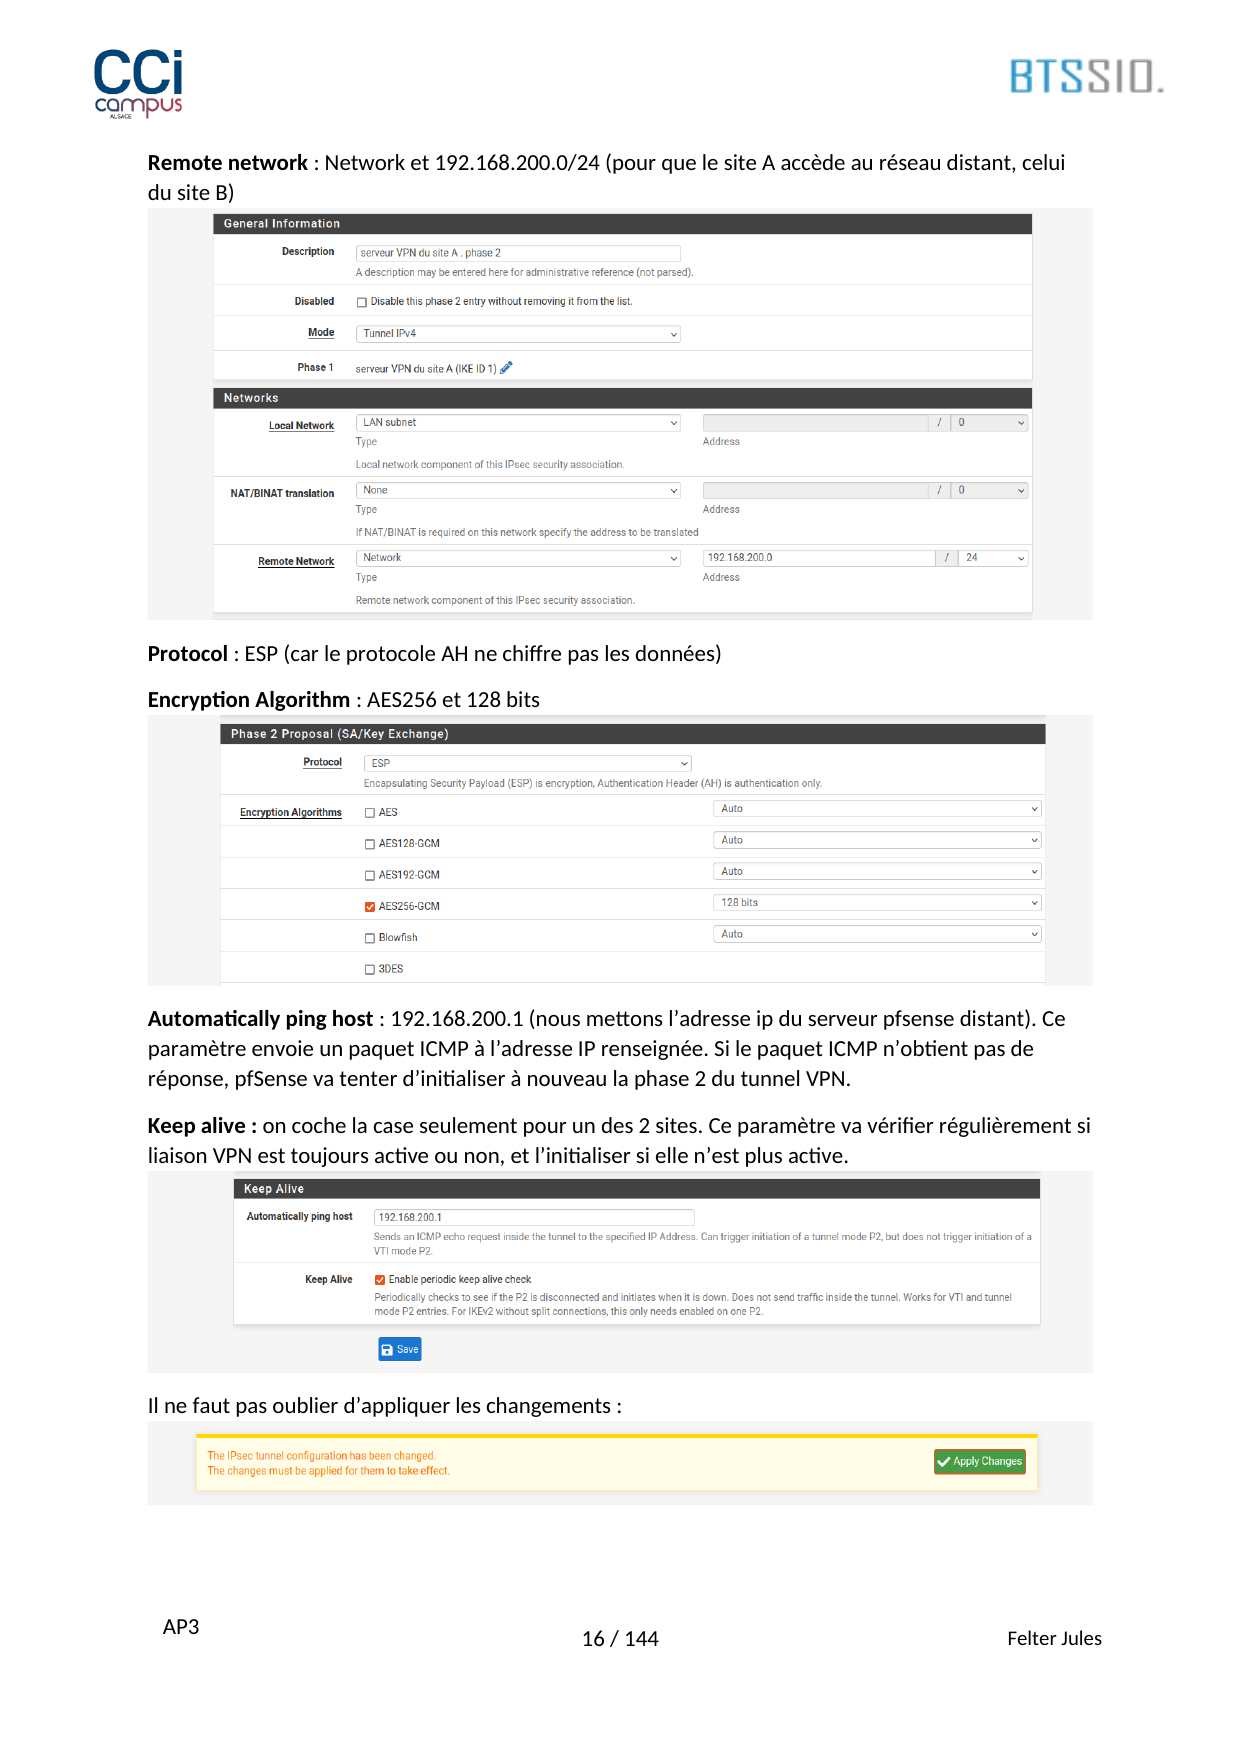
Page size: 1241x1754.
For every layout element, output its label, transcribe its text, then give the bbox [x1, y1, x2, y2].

picture [147, 1171, 1093, 1373]
text Remote network : Network et 192.168.200.0/24 (pour que le site A accède au réseau distant, celui du site B) [148, 148, 1093, 208]
picture [147, 208, 1093, 620]
text Keep alive : on coche la case seulement pour un des 2 sites. Ce paramètre va vérifier régulièrement si liaison VPN est toujours active ou non, et l’initialiser si elle n’est plus active. [148, 1111, 1093, 1171]
picture [1004, 46, 1169, 104]
text Automatically ping host : 192.168.200.1 (nous mettons l’adresse ip du serveur pfsense distant). Ce paramètre envoie un paquet ICMP à l’adresse IP renseignée. Si le paquet ICMP n’obtient pas de réponse, pfSense va tenter d’initialiser à nouveau la phase 2 du tunnel VPN. [148, 1004, 1093, 1092]
picture [147, 715, 1093, 986]
text Encryption Algorithm : AES256 et 128 bits [148, 686, 1093, 715]
picture [81, 44, 194, 123]
text Il ne faut pas oublier d’appliquer les changements : [148, 1392, 1093, 1421]
picture [147, 1421, 1093, 1505]
text Protocol : ESP (car le protocole AH ne chiffre pas les données) [148, 639, 1093, 667]
